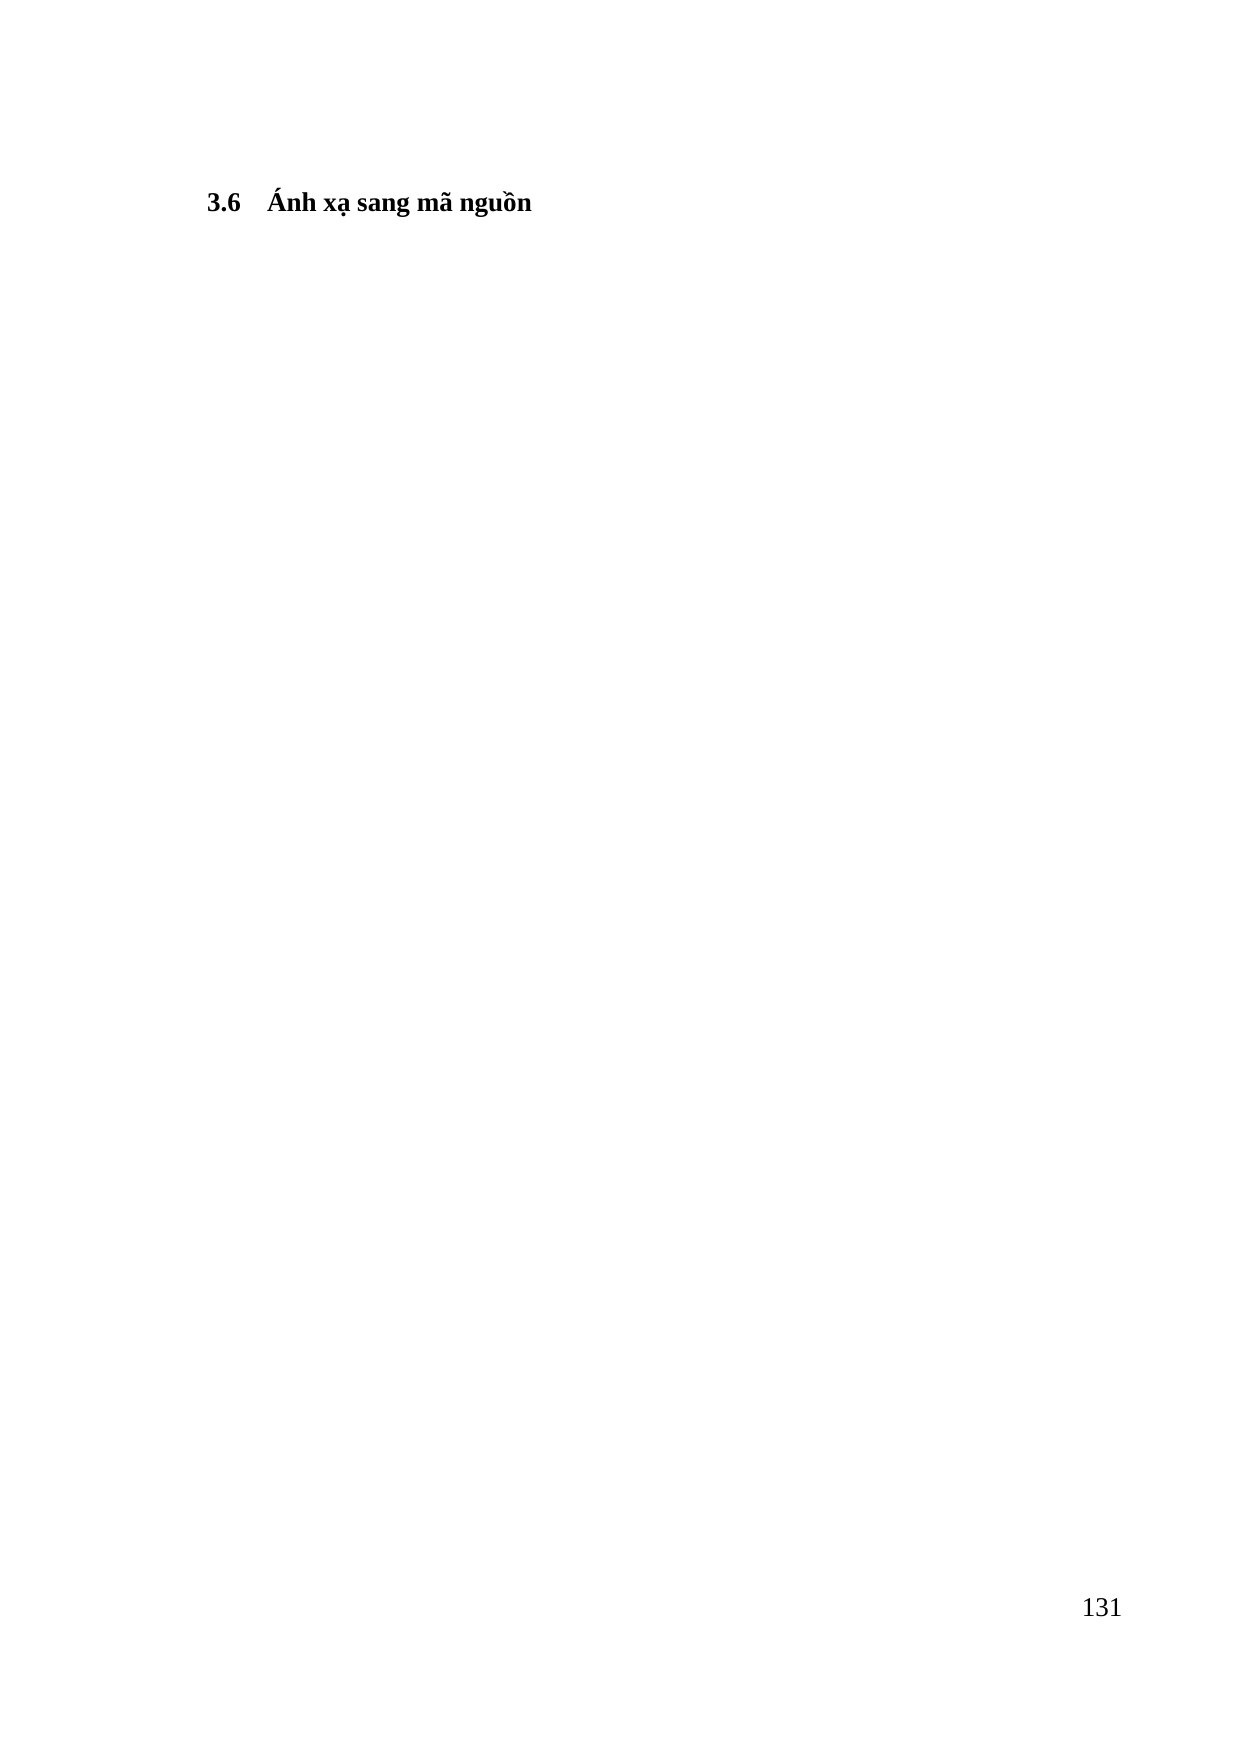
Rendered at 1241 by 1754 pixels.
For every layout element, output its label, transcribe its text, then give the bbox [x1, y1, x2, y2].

subtitle Ánh xạ sang mã nguồn [207, 186, 1122, 217]
